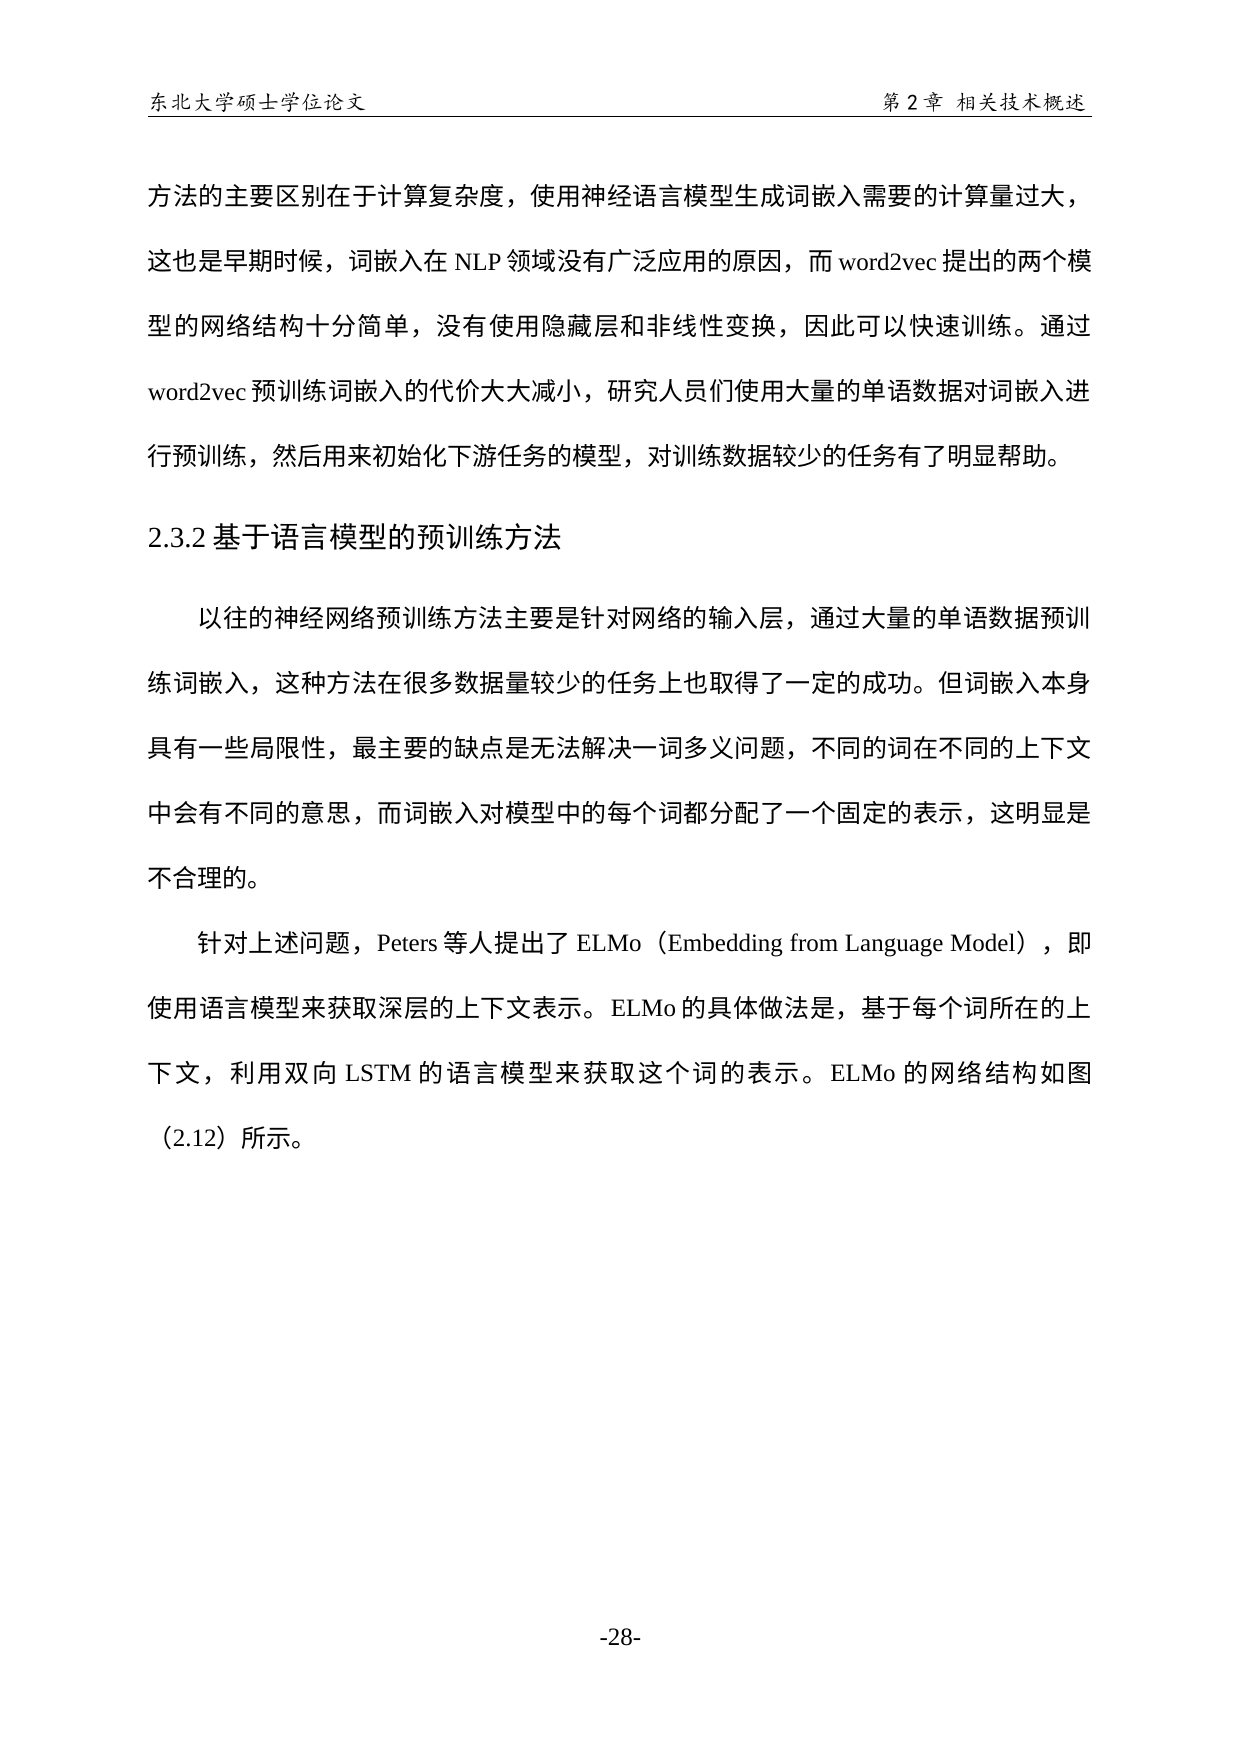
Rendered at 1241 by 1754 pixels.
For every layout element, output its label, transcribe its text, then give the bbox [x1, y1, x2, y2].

text 针对上述问题，Peters等人提出了ELMo（Embedding from Language Model），即使用语言模型来获取深层的上下文表示。ELMo的具体做法是，基于每个词所在的上下文，利用双向LSTM的语言模型来获取这个词的表示。ELMo的网络结构如图（2.12）所示。 [148, 909, 1092, 1169]
text 以往的神经网络预训练方法主要是针对网络的输入层，通过大量的单语数据预训练词嵌入，这种方法在很多数据量较少的任务上也取得了一定的成功。但词嵌入本身具有一些局限性，最主要的缺点是无法解决一词多义问题，不同的词在不同的上下文中会有不同的意思，而词嵌入对模型中的每个词都分配了一个固定的表示，这明显是不合理的。 [148, 584, 1092, 909]
text 2.3.2基于语言模型的预训练方法 [148, 503, 1092, 568]
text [148, 162, 1092, 487]
